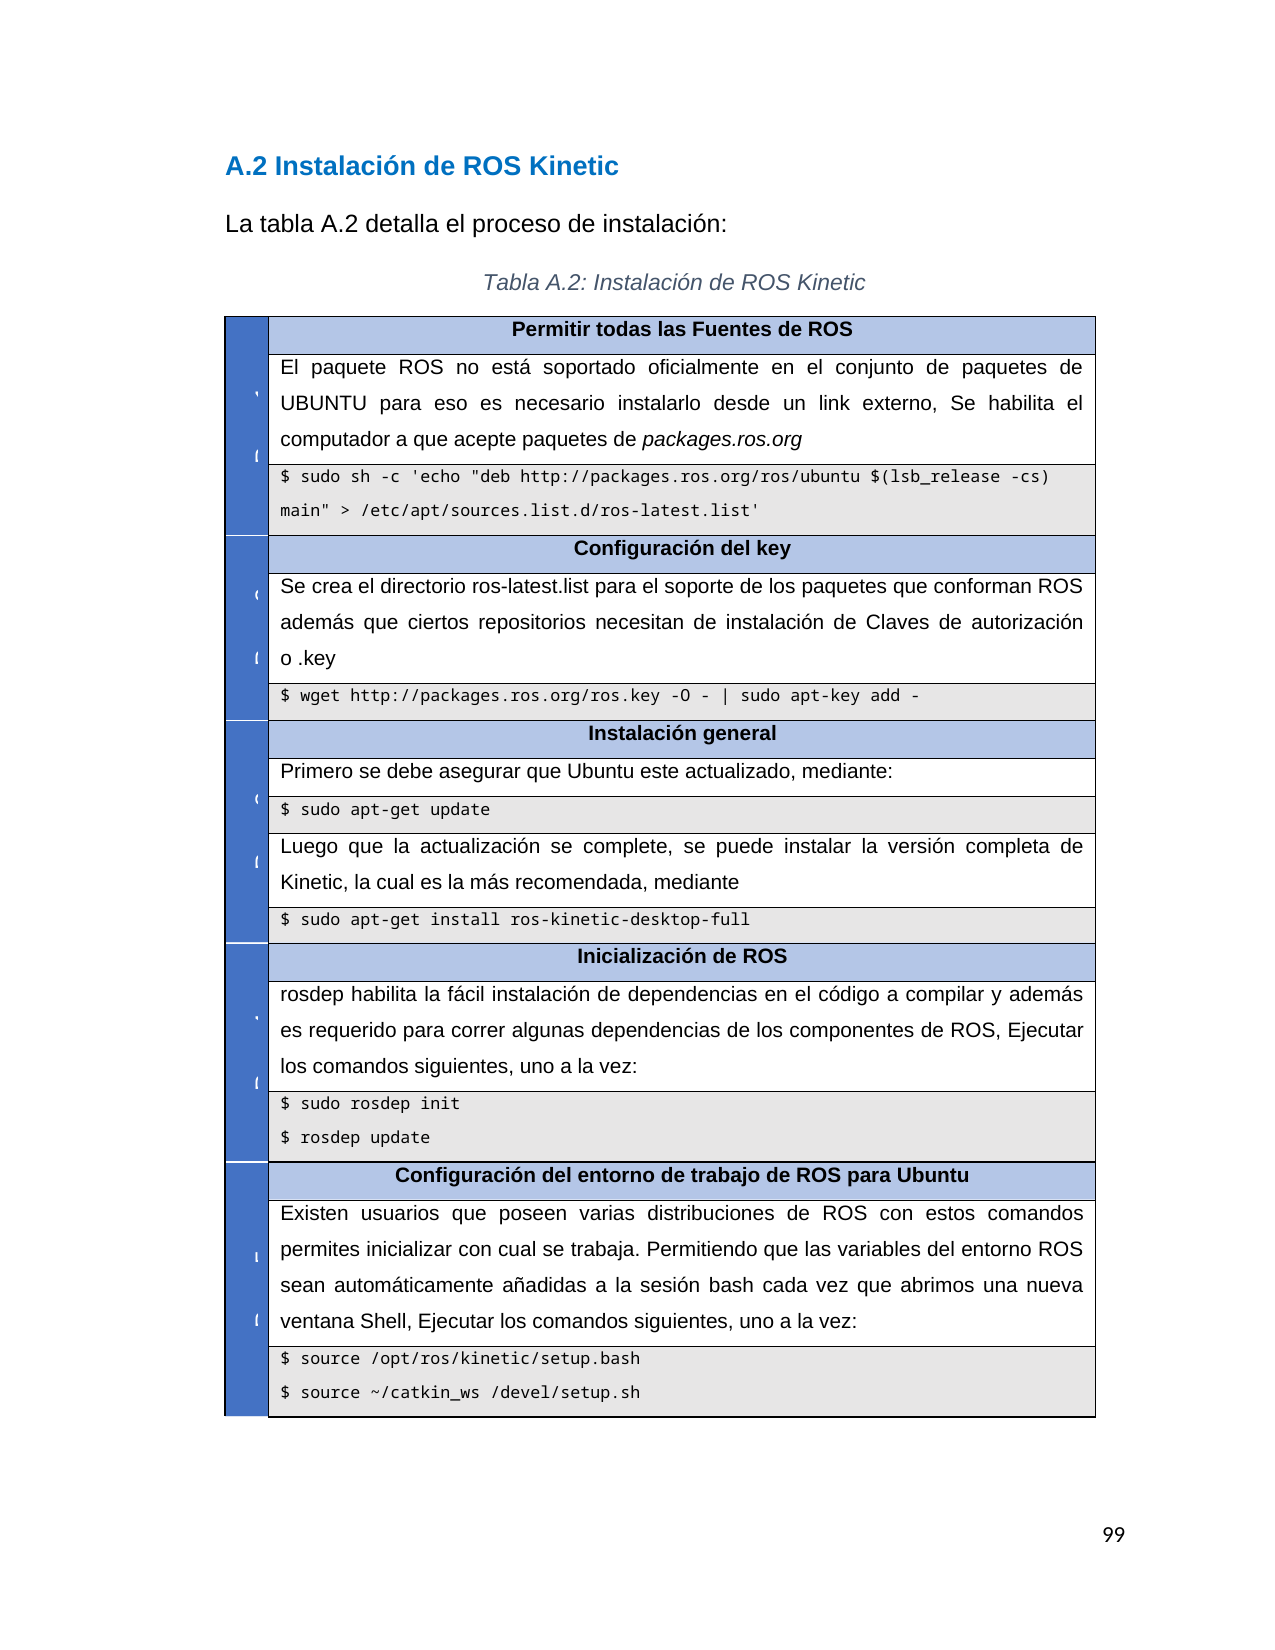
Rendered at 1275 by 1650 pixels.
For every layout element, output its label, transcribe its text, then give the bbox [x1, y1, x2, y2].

table_cell Configuración del entorno de trabajo de ROS para Ubuntu [269, 1163, 1095, 1199]
table_cell El paquete ROS no está soportado oficialmente en el conjunto de paquetes de UBUNTU para eso es necesario instalarlo desde un link externo, Se habilita el computador a que acepte paquetes de packages.ros.org [269, 355, 1095, 464]
table_cell Paso 3 [226, 721, 268, 942]
table_cell Luego que la actualización se complete, se puede instalar la versión completa de Kinetic, la cual es la más recomendada, mediante [269, 834, 1095, 907]
table_cell Paso 2 [226, 536, 268, 720]
table_header Paso 1 [226, 317, 268, 535]
table_cell $ sudo apt-get update [269, 797, 1095, 833]
table_cell Primero se debe asegurar que Ubuntu este actualizado, mediante: [269, 759, 1095, 796]
table_cell Paso 5 [226, 1163, 268, 1416]
table_cell Configuración del key [269, 536, 1095, 573]
table_cell Paso 4 [226, 944, 268, 1161]
table_cell $ wget http://packages.ros.org/ros.key -O - | sudo apt-key add - [269, 684, 1095, 720]
table_cell $ sudo apt-get install ros-kinetic-desktop-full [269, 908, 1095, 942]
text Tabla A.2: Instalación de ROS Kinetic [225, 268, 1125, 295]
subtitle A.2 Instalación de ROS Kinetic [225, 150, 1125, 181]
table_cell $ source /opt/ros/kinetic/setup.bash $ source ~/catkin_ws /devel/setup.sh [269, 1347, 1095, 1416]
table_cell Instalación general [269, 721, 1095, 758]
table_cell Se crea el directorio ros-latest.list para el soporte de los paquetes que conforman ROS además que ciertos repositorios necesitan de instalación de Claves de autorización o .key [269, 574, 1095, 683]
text La tabla A.2 detalla el proceso de instalación: [225, 209, 1125, 237]
table_cell Inicialización de ROS [269, 944, 1095, 981]
table_header Permitir todas las Fuentes de ROS [269, 317, 1095, 354]
table_cell rosdep habilita la fácil instalación de dependencias en el código a compilar y además es requerido para correr algunas dependencias de los componentes de ROS, Ejecutar los comandos siguientes, uno a la vez: [269, 982, 1095, 1091]
table_cell $ sudo sh -c 'echo "deb http://packages.ros.org/ros/ubuntu $(lsb_release -cs) main" > /etc/apt/sources.list.d/ros-latest.list' [269, 465, 1095, 535]
table_cell Existen usuarios que poseen varias distribuciones de ROS con estos comandos permites inicializar con cual se trabaja. Permitiendo que las variables del entorno ROS sean automáticamente añadidas a la sesión bash cada vez que abrimos una nueva ventana Shell, Ejecutar los comandos siguientes, uno a la vez: [269, 1201, 1095, 1346]
table_cell $ sudo rosdep init $ rosdep update [269, 1092, 1095, 1161]
